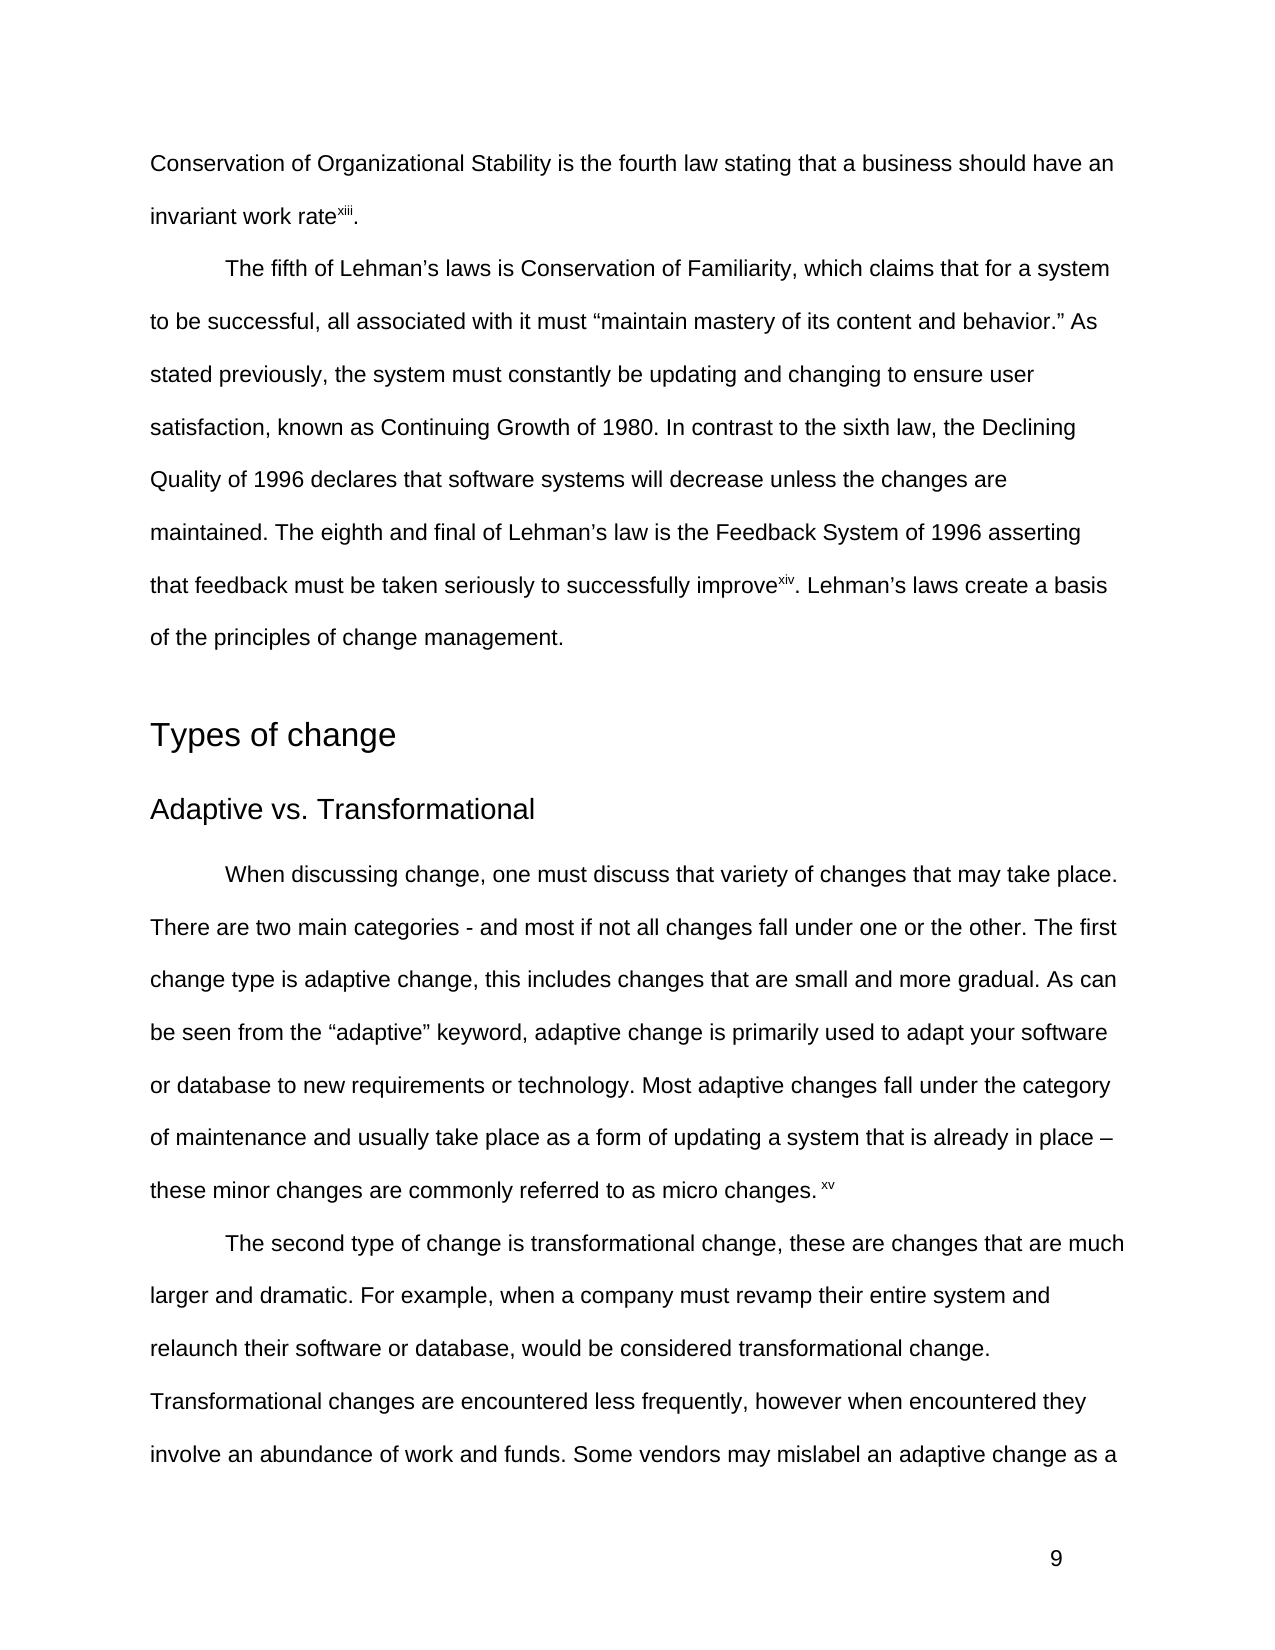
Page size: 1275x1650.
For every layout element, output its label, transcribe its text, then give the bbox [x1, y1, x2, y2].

subtitle Types of change [150, 714, 1125, 753]
subtitle Adaptive vs. Transformational [150, 792, 1125, 826]
text The fifth of Lehman’s laws is Conservation of Familiarity, which claims that for a system to be successful, all associated with it must “maintain mastery of its content and behavior.” As stated previously, the system must constantly be updating and changing to ensure user satisfaction, known as Continuing Growth of 1980. In contrast to the sixth law, the Declining Quality of 1996 declares that software systems will decrease unless the changes are maintained. The eighth and final of Lehman’s law is the Feedback System of 1996 asserting that feedback must be taken seriously to successfully improve. Lehman’s laws create a basis of the principles of change management. [150, 255, 1125, 651]
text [150, 1230, 1125, 1467]
text When discussing change, one must discuss that variety of changes that may take place. There are two main categories - and most if not all changes fall under one or the other. The first change type is adaptive change, this includes changes that are small and more gradual. As can be seen from the “adaptive” keyword, adaptive change is primarily used to adapt your software or database to new requirements or technology. Most adaptive changes fall under the category of maintenance and usually take place as a form of updating a system that is already in place – these minor changes are commonly referred to as micro changes. [150, 861, 1125, 1203]
text Conservation of Organizational Stability is the fourth law stating that a business should have an invariant work rate. [150, 150, 1125, 229]
